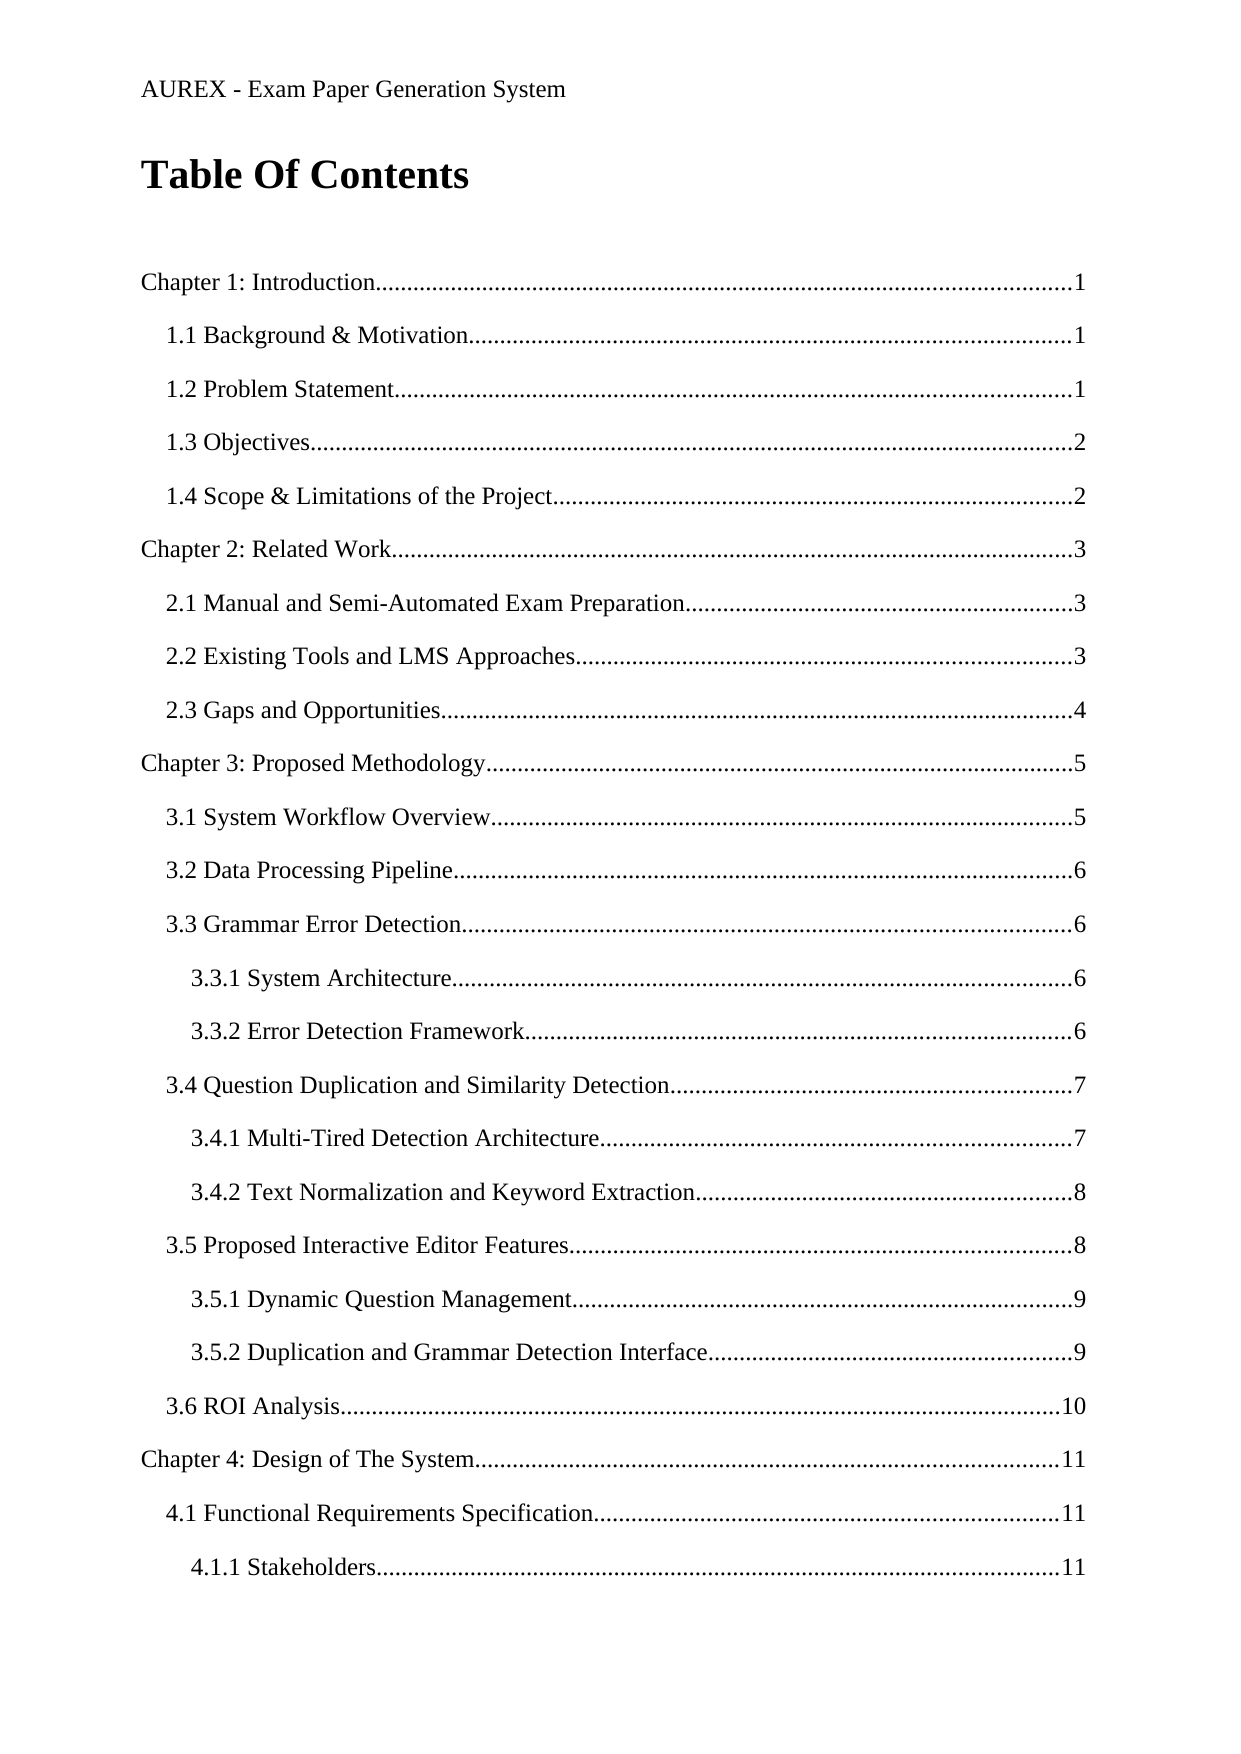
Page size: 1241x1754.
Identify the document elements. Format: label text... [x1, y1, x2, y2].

subtitle Table Of Contents [141, 150, 1087, 198]
